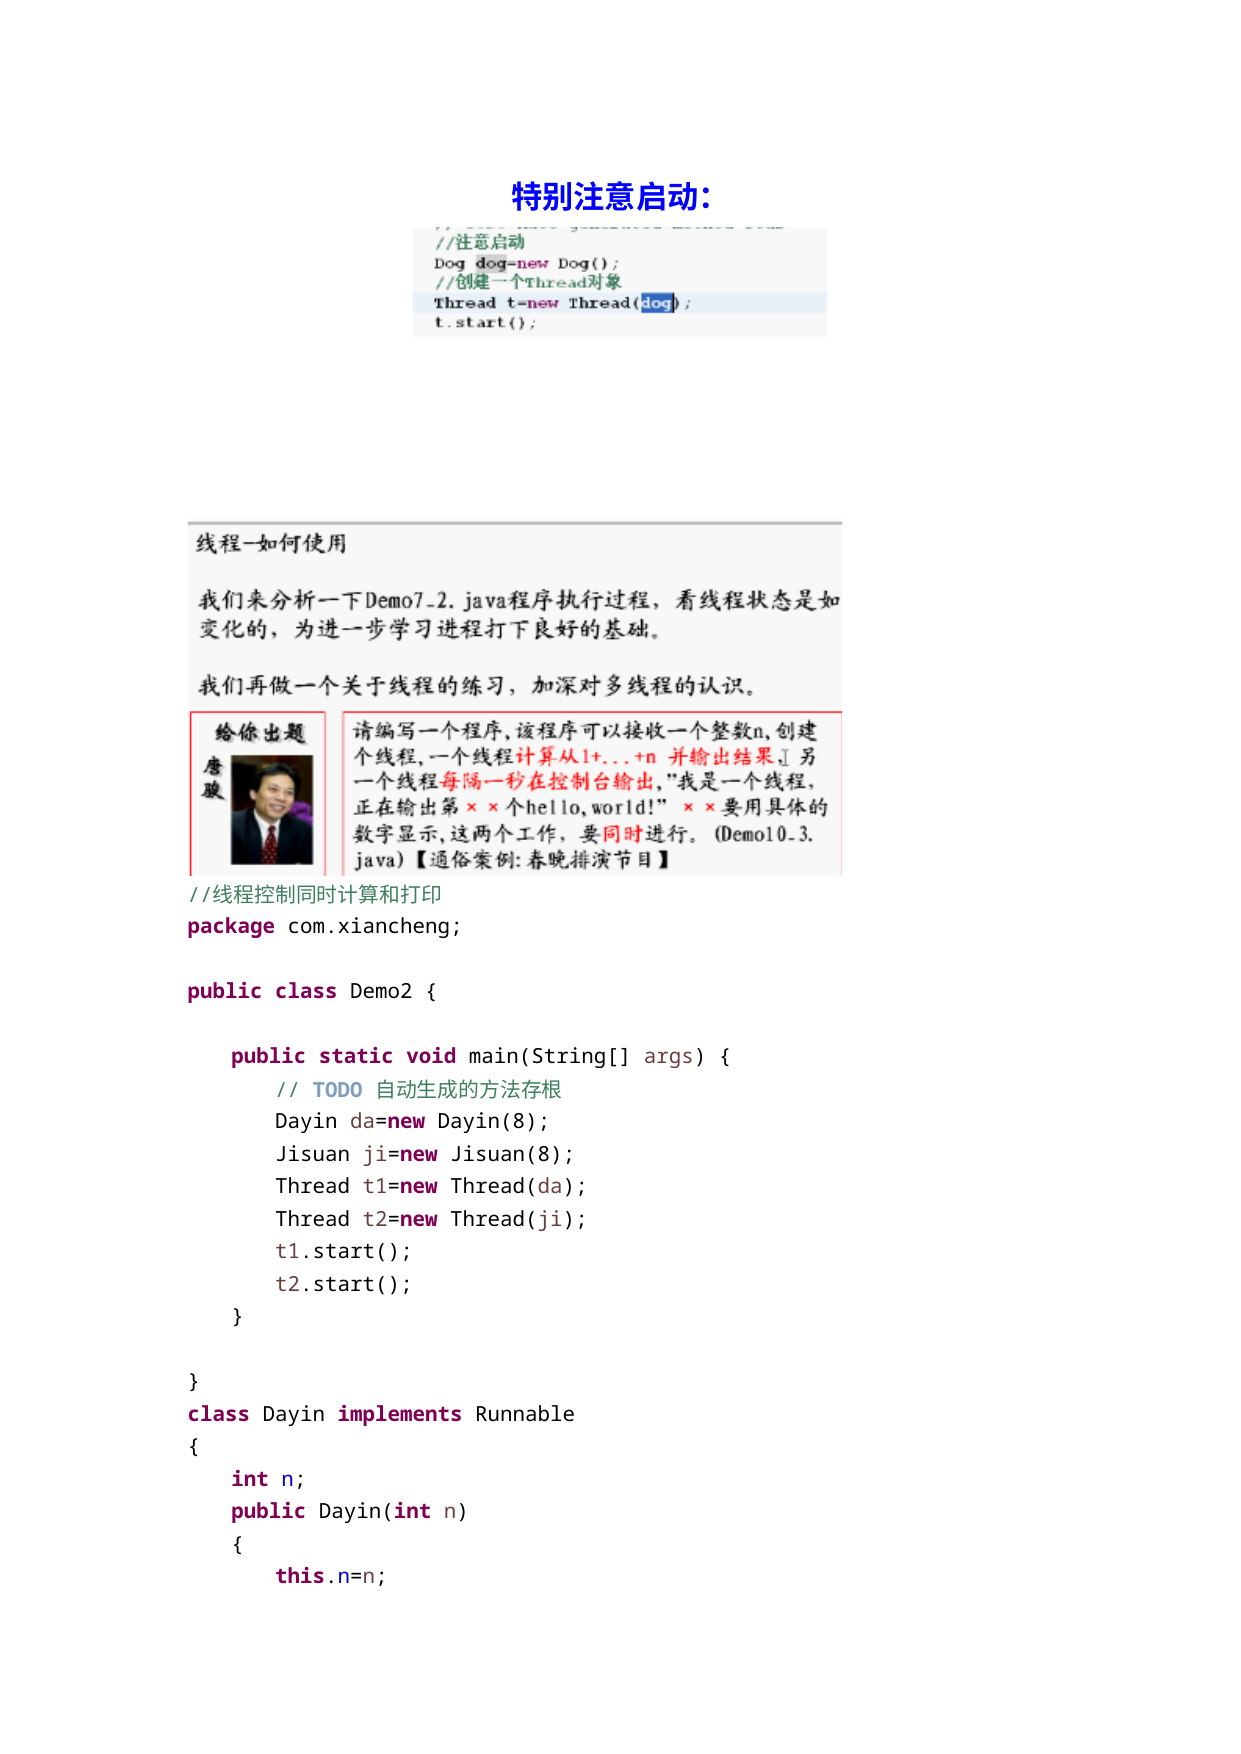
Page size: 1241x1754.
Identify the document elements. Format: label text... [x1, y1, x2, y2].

text { [187, 1527, 1053, 1559]
text // TODO 自动生成的方法存根 [187, 1072, 1053, 1104]
text public class Demo2 { [187, 974, 1053, 1007]
text } [187, 1364, 1053, 1397]
text t2.start(); [187, 1267, 1053, 1299]
text public static void main(String[] args) { [187, 1039, 1053, 1072]
text //线程控制同时计算和打印 [187, 877, 1053, 909]
text package com.xiancheng; [187, 909, 1053, 942]
picture [187, 519, 843, 876]
text Jisuan ji=new Jisuan(8); [187, 1137, 1053, 1169]
text this.n=n; [187, 1559, 1053, 1592]
text Thread t2=new Thread(ji); [187, 1202, 1053, 1234]
text t1.start(); [187, 1234, 1053, 1267]
text Dayin da=new Dayin(8); [187, 1104, 1053, 1137]
picture [413, 227, 828, 337]
text Thread t1=new Thread(da); [187, 1169, 1053, 1202]
text { [187, 1429, 1053, 1462]
text class Dayin implements Runnable [187, 1397, 1053, 1429]
text } [187, 1299, 1053, 1332]
text int n; [187, 1462, 1053, 1494]
text public Dayin(int n) [187, 1494, 1053, 1527]
text 特别注意启动： [187, 162, 1053, 227]
